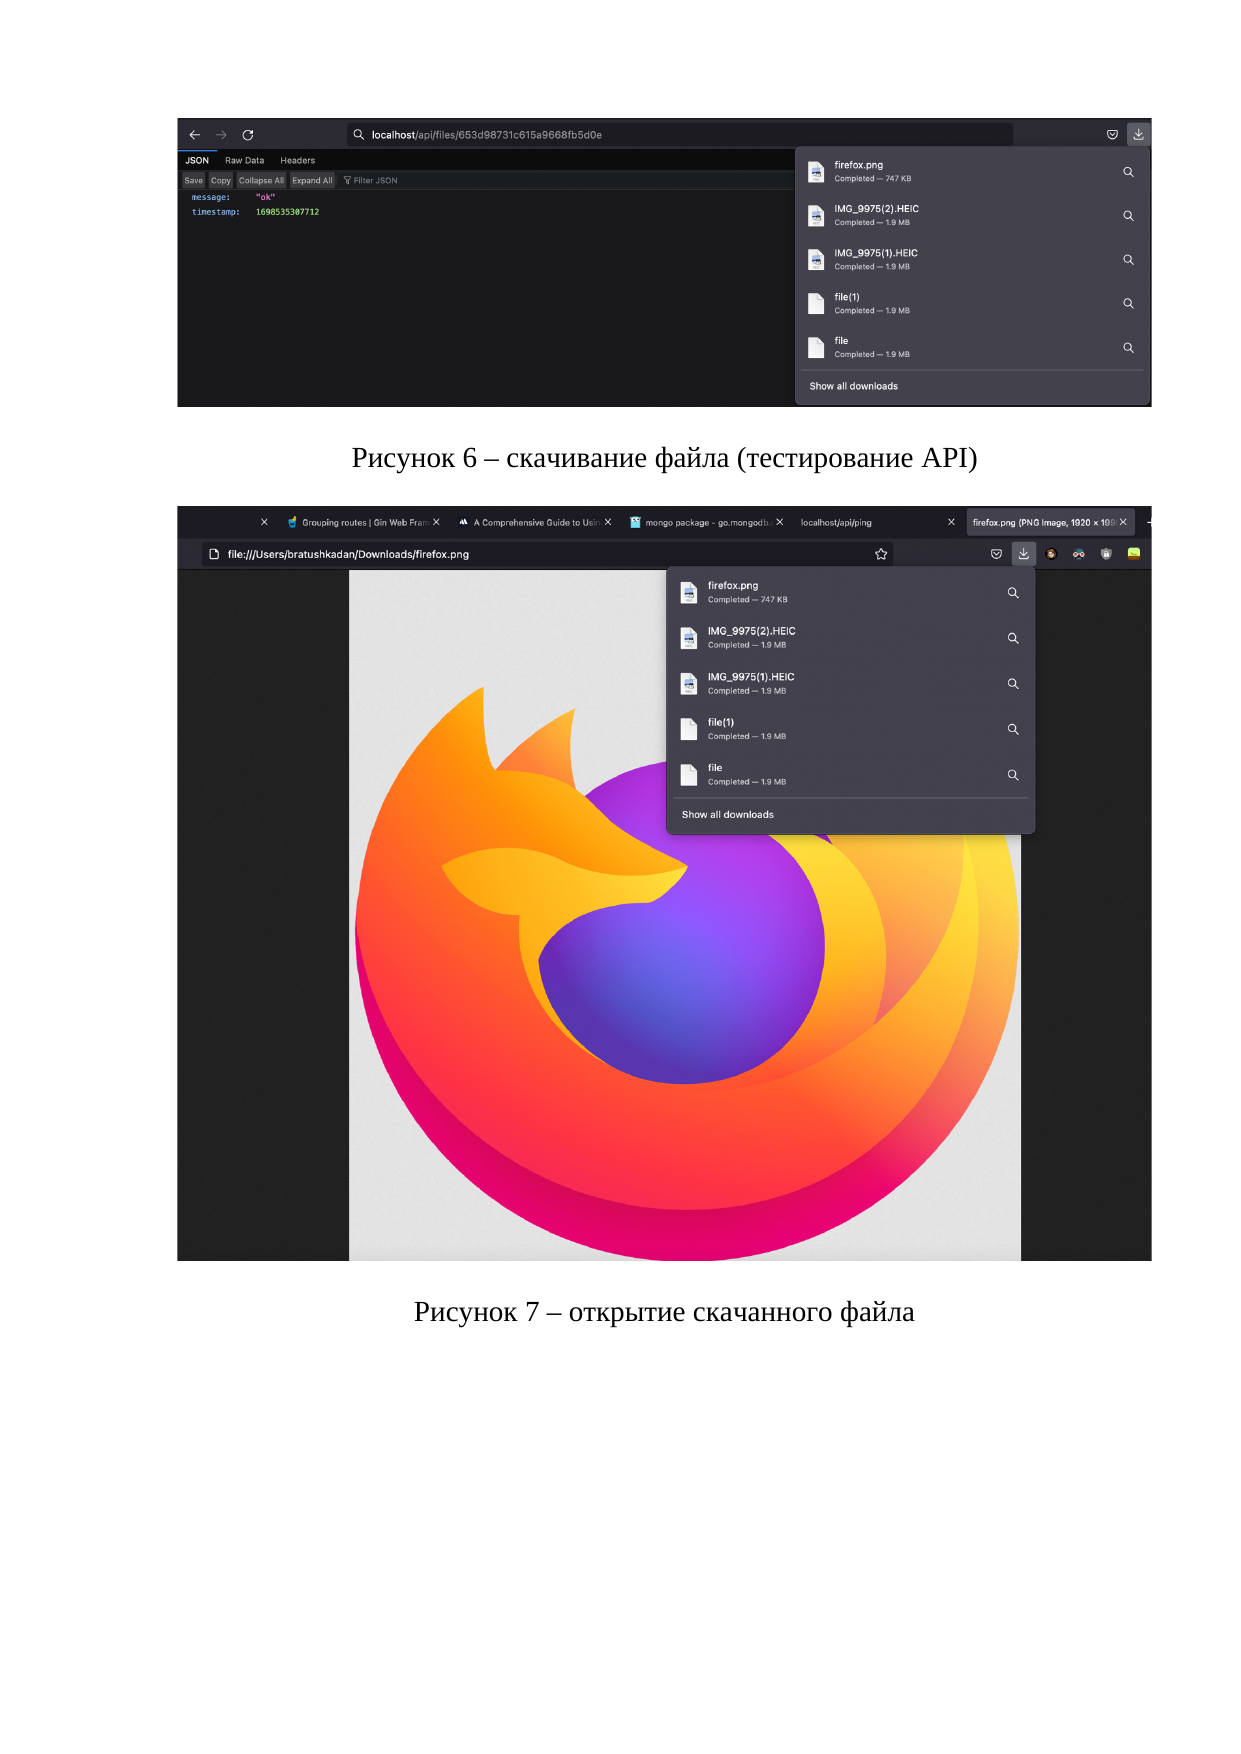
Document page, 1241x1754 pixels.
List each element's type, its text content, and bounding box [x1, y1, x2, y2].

picture [177, 506, 1152, 1261]
text Рисунок 7 – открытие скачанного файла [177, 1294, 1152, 1328]
text Рисунок 6 – скачивание файла (тестирование API) [177, 440, 1152, 473]
picture [177, 118, 1152, 407]
